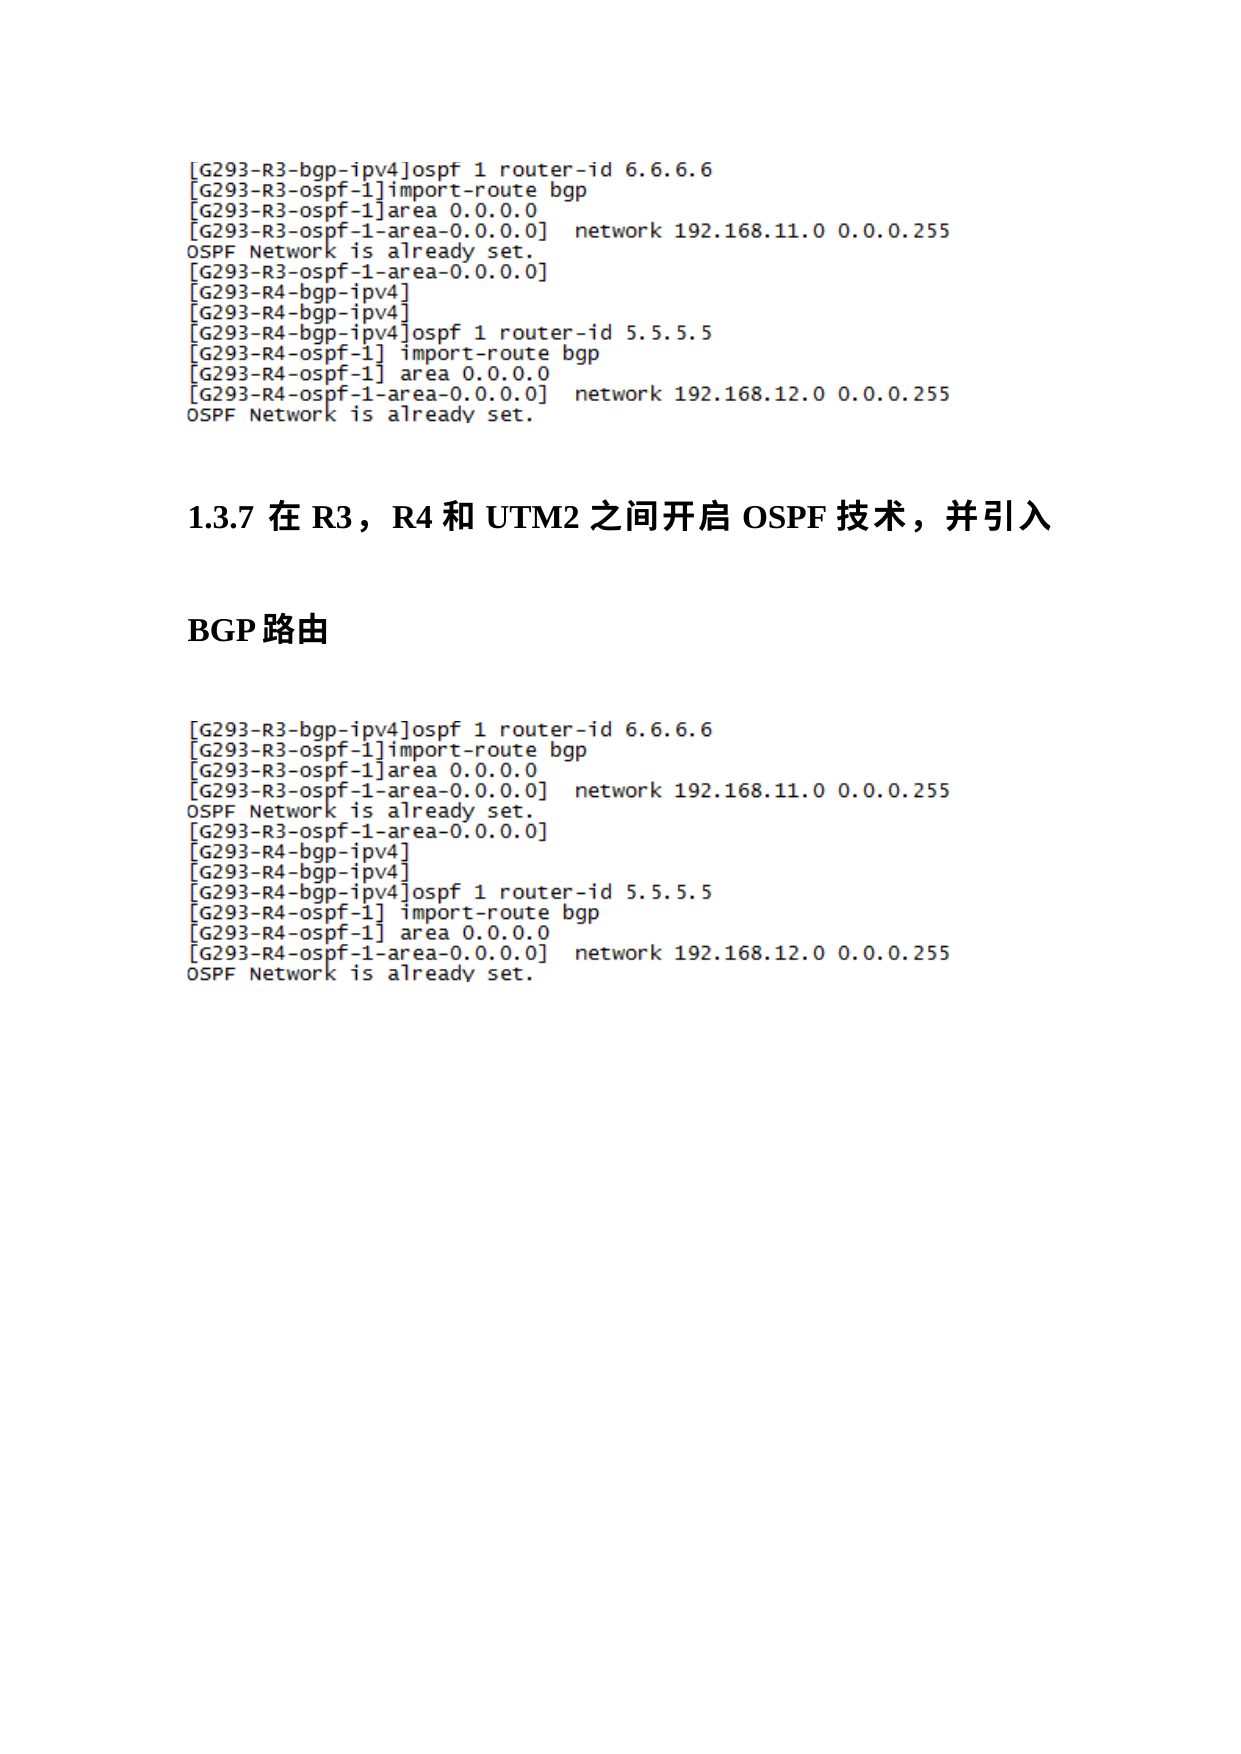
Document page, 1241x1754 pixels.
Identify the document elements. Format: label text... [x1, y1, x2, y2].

subtitle 1.3.7 在R3，R4和UTM2之间开启OSPF技术，并引入BGP路由 [187, 482, 1053, 659]
picture [187, 162, 1007, 423]
picture [187, 721, 1007, 982]
